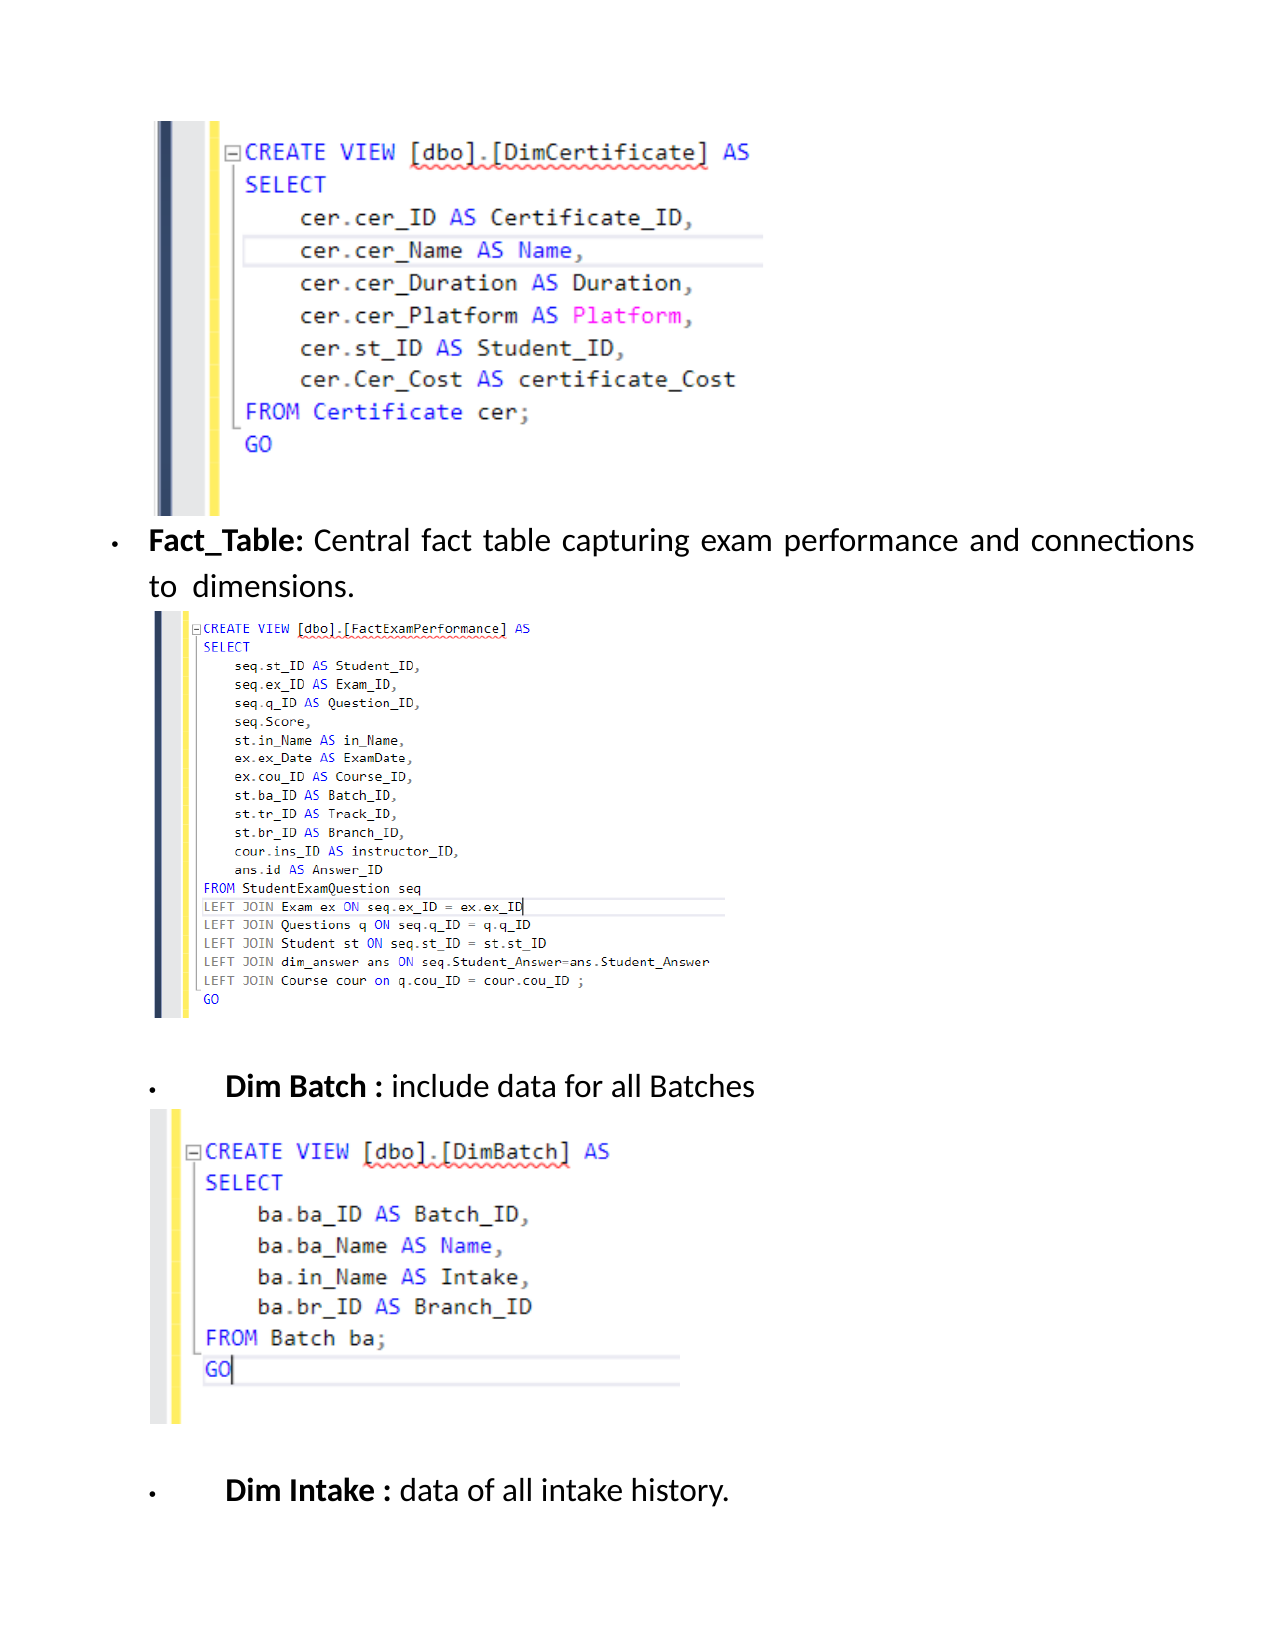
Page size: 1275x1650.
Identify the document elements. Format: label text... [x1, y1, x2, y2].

picture [153, 121, 764, 516]
picture [154, 611, 725, 1018]
list Dim Batch : include data for all Batches [149, 1065, 804, 1106]
list Dim Intake : data of all intake history. [149, 1469, 804, 1510]
list Fact_Table: Central fact table capturing exam performance and connections to dimensions. [111, 519, 1195, 606]
picture [150, 1109, 680, 1424]
